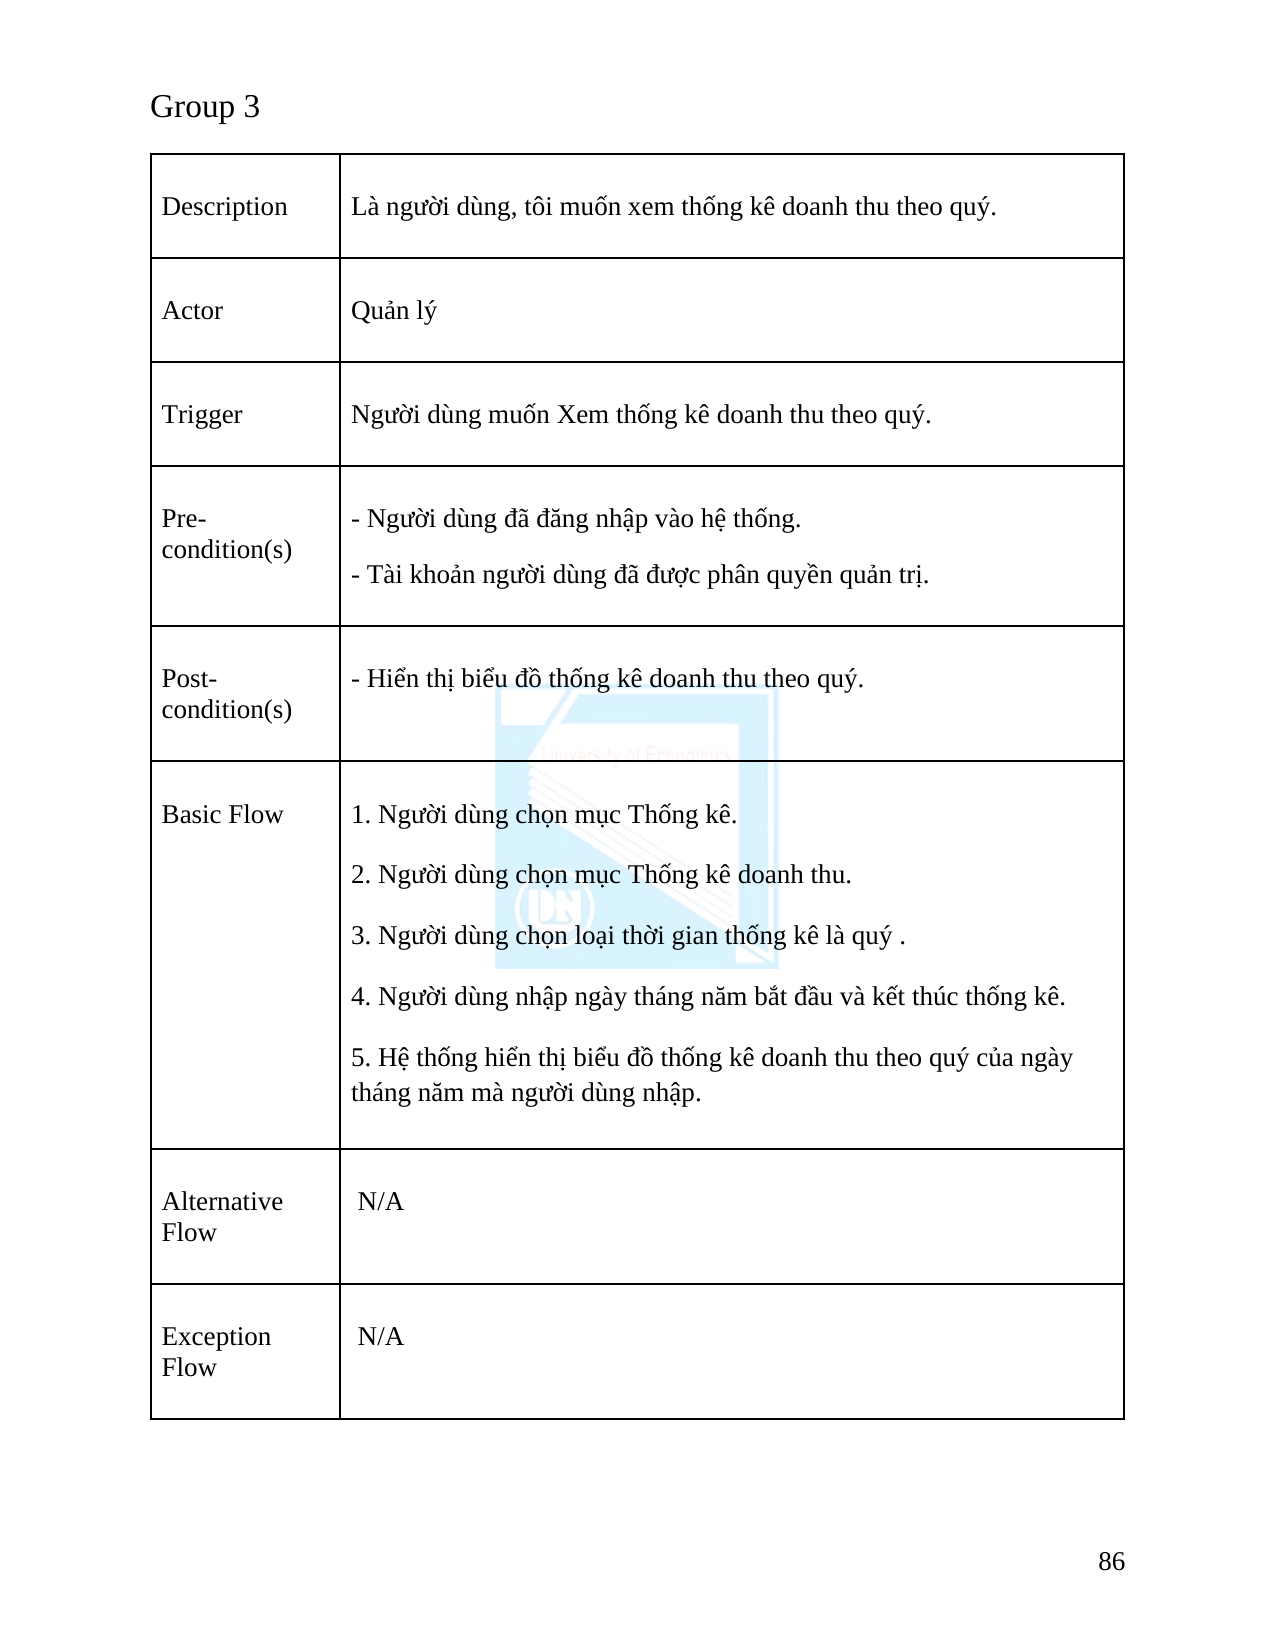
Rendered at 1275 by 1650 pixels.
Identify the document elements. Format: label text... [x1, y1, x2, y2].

table_cell N/A [341, 1285, 1123, 1418]
table_cell N/A [341, 1150, 1123, 1283]
table_cell Description [152, 155, 339, 257]
table_cell 1. Người dùng chọn mục Thống kê. 2. Người dùng chọn mục Thống kê doanh thu. 3. Người dùng chọn loại thời gian thống kê là quý . 4. Người dùng nhập ngày tháng năm bắt đầu và kết thúc thống kê. 5. Hệ thống hiển thị biểu đồ thống kê doanh thu theo quý của ngày tháng năm mà người dùng nhập. [341, 762, 1123, 1147]
table_cell Post-condition(s) [152, 627, 339, 760]
table_cell Alternative Flow [152, 1150, 339, 1283]
table_cell Quản lý [341, 259, 1123, 361]
table_cell Actor [152, 259, 339, 361]
table_cell Người dùng muốn Xem thống kê doanh thu theo quý. [341, 363, 1123, 465]
table_cell - Hiển thị biểu đồ thống kê doanh thu theo quý. [341, 627, 1123, 760]
table_cell Basic Flow [152, 762, 339, 1147]
table_cell Exception Flow [152, 1285, 339, 1418]
table_cell - Người dùng đã đăng nhập vào hệ thống. - Tài khoản người dùng đã được phân quyền quản trị. [341, 467, 1123, 625]
table_cell Là người dùng, tôi muốn xem thống kê doanh thu theo quý. [341, 155, 1123, 257]
table_cell Pre-condition(s) [152, 467, 339, 625]
table_cell Trigger [152, 363, 339, 465]
